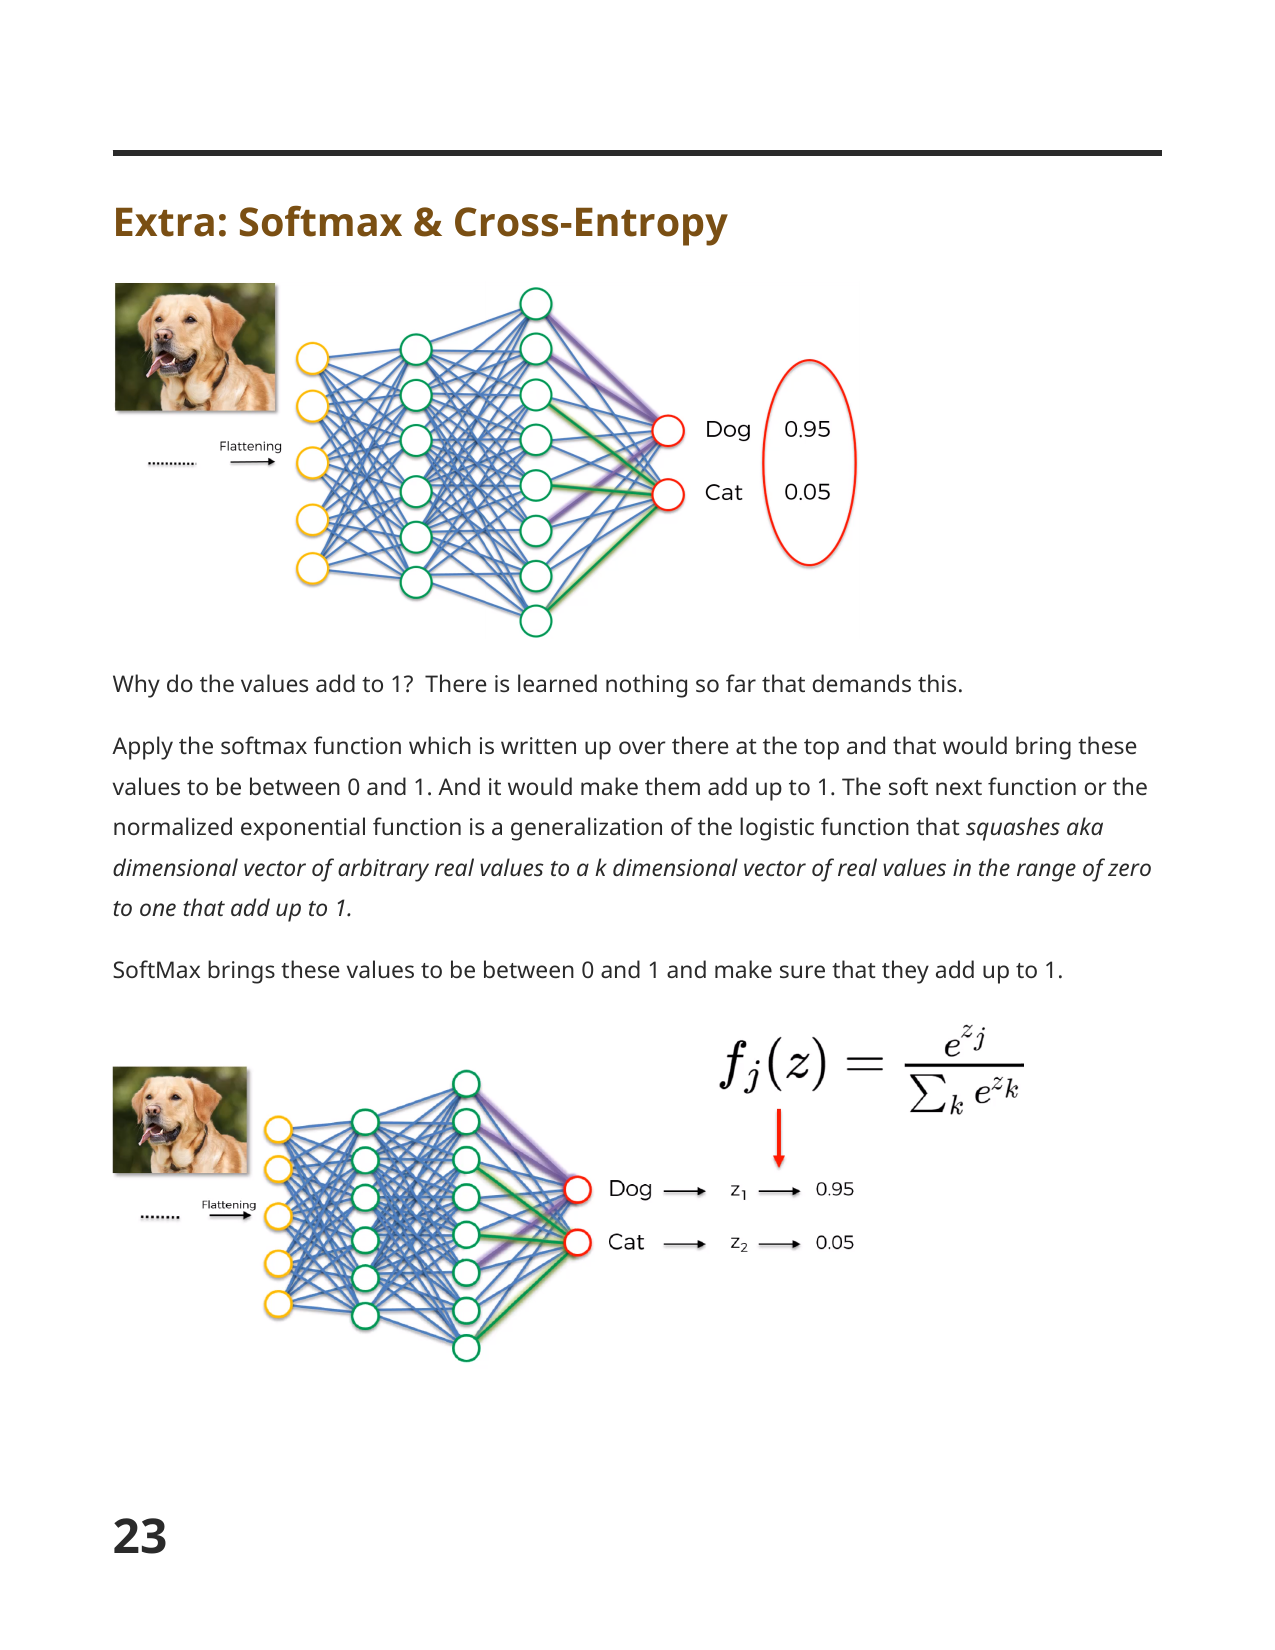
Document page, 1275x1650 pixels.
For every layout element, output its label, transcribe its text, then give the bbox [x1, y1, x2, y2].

picture [112, 281, 860, 639]
text SoftMax brings these values to be between 0 and 1 and make sure that they add up to 1. [112, 954, 1162, 985]
text Why do the values add to 1? There is learned nothing so far that demands this. [112, 668, 1162, 699]
subtitle Extra: Softmax & Cross-Entropy [112, 151, 1162, 248]
picture [112, 1015, 1024, 1369]
text Apply the softmax function which is written up over there at the top and that would bring these values to be between 0 and 1. And it would make them add up to 1. The soft next function or the normalized exponential function is a generalization of the logistic function that squashes aka dimensional vector of arbitrary real values to a k dimensional vector of real values in the range of zero to one that add up to 1. [112, 730, 1162, 923]
